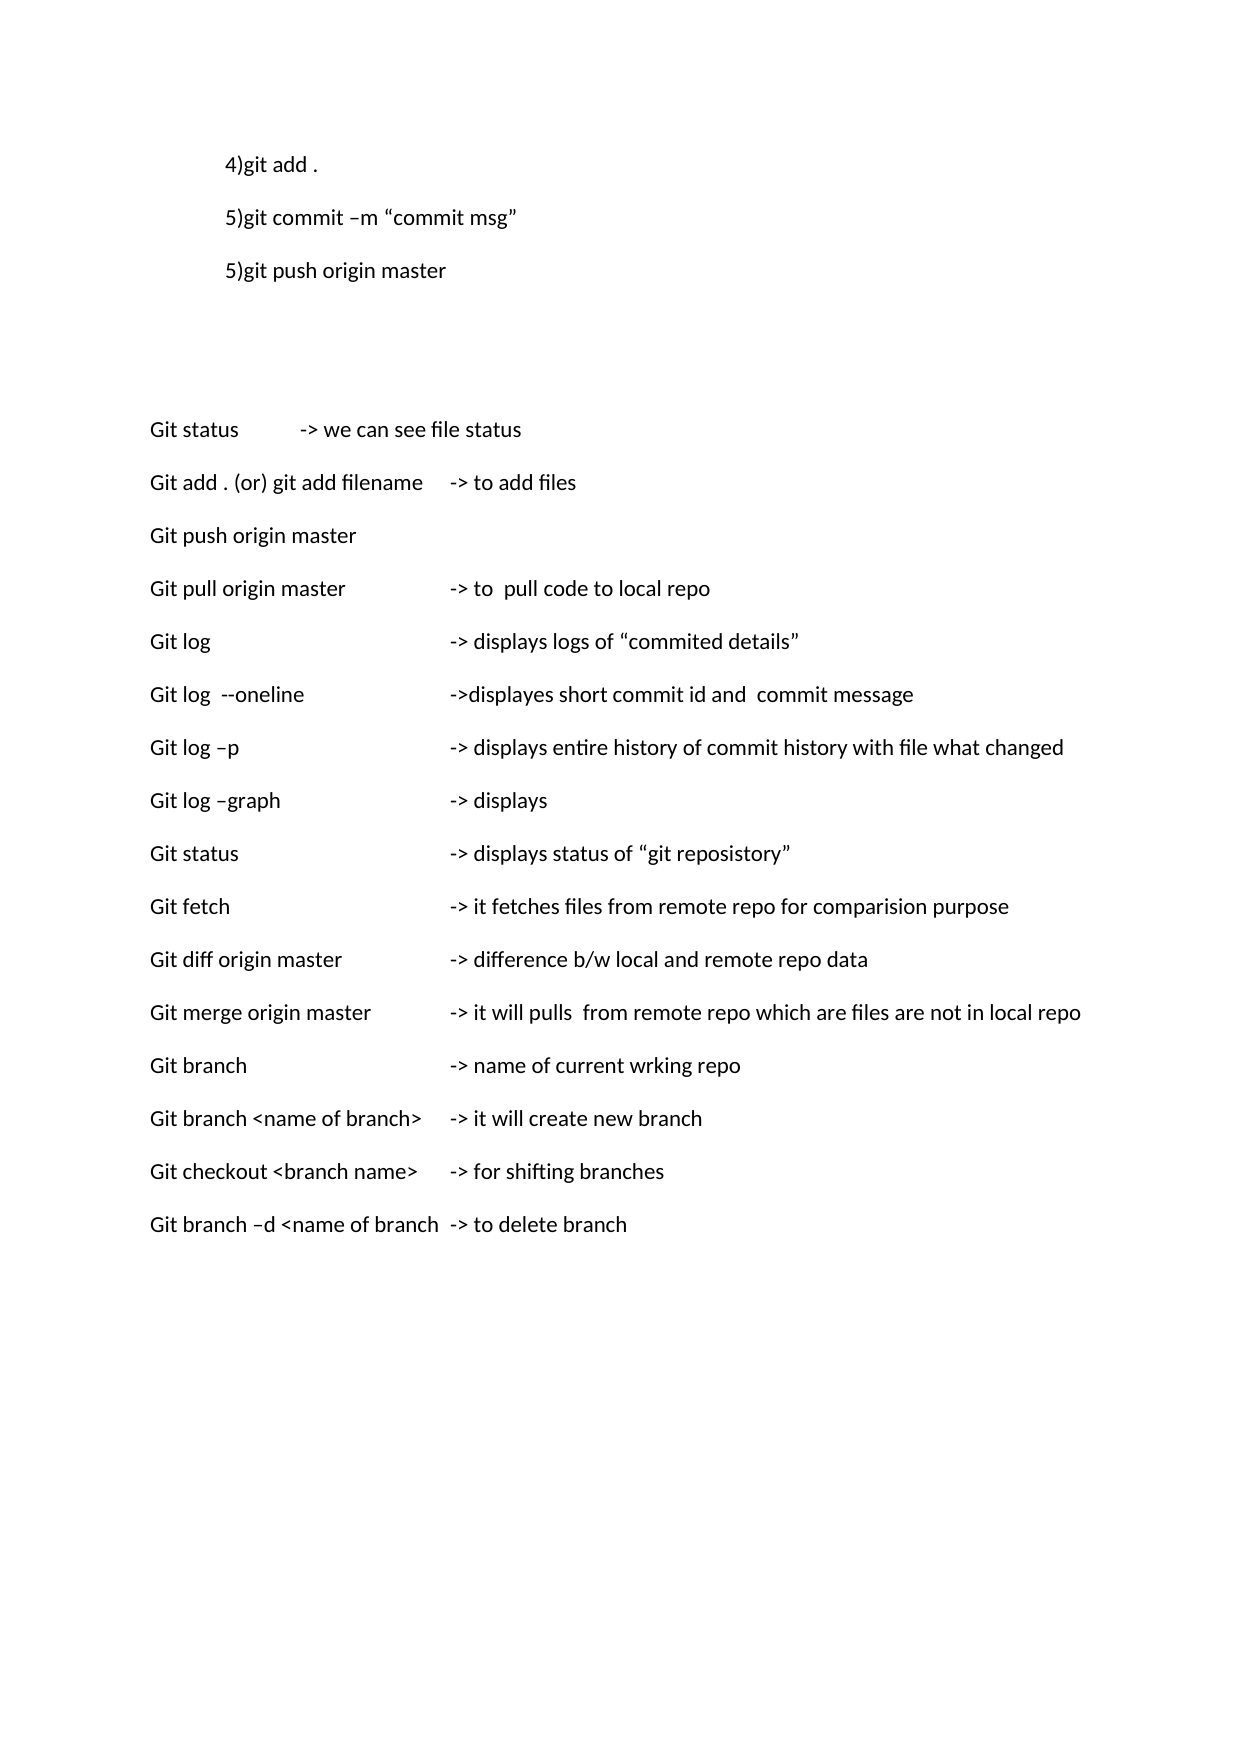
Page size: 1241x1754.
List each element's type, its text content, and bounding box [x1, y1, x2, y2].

text Git status -> displays status of “git reposistory” [150, 839, 1090, 867]
text Git branch -> name of current wrking repo [150, 1051, 1090, 1079]
text 5)git push origin master [150, 256, 1090, 284]
text Git branch –d <name of branch -> to delete branch [150, 1210, 1090, 1238]
text Git checkout <branch name> -> for shifting branches [150, 1157, 1090, 1185]
text Git diff origin master -> difference b/w local and remote repo data [150, 945, 1090, 973]
text Git log -> displays logs of “commited details” [150, 627, 1090, 655]
text Git log –p -> displays entire history of commit history with file what changed [150, 733, 1090, 761]
text Git fetch -> it fetches files from remote repo for comparision purpose [150, 892, 1090, 920]
text 4)git add . [150, 150, 1090, 178]
text Git pull origin master -> to pull code to local repo [150, 574, 1090, 602]
text Git log --oneline ->displayes short commit id and commit message [150, 680, 1090, 708]
text Git branch <name of branch> -> it will create new branch [150, 1104, 1090, 1132]
text 5)git commit –m “commit msg” [150, 203, 1090, 231]
text Git push origin master [150, 521, 1090, 549]
text Git log –graph -> displays [150, 786, 1090, 814]
text Git status -> we can see file status [150, 415, 1090, 443]
text Git add . (or) git add filename -> to add files [150, 468, 1090, 496]
text Git merge origin master -> it will pulls from remote repo which are files are not in local repo [150, 998, 1090, 1026]
